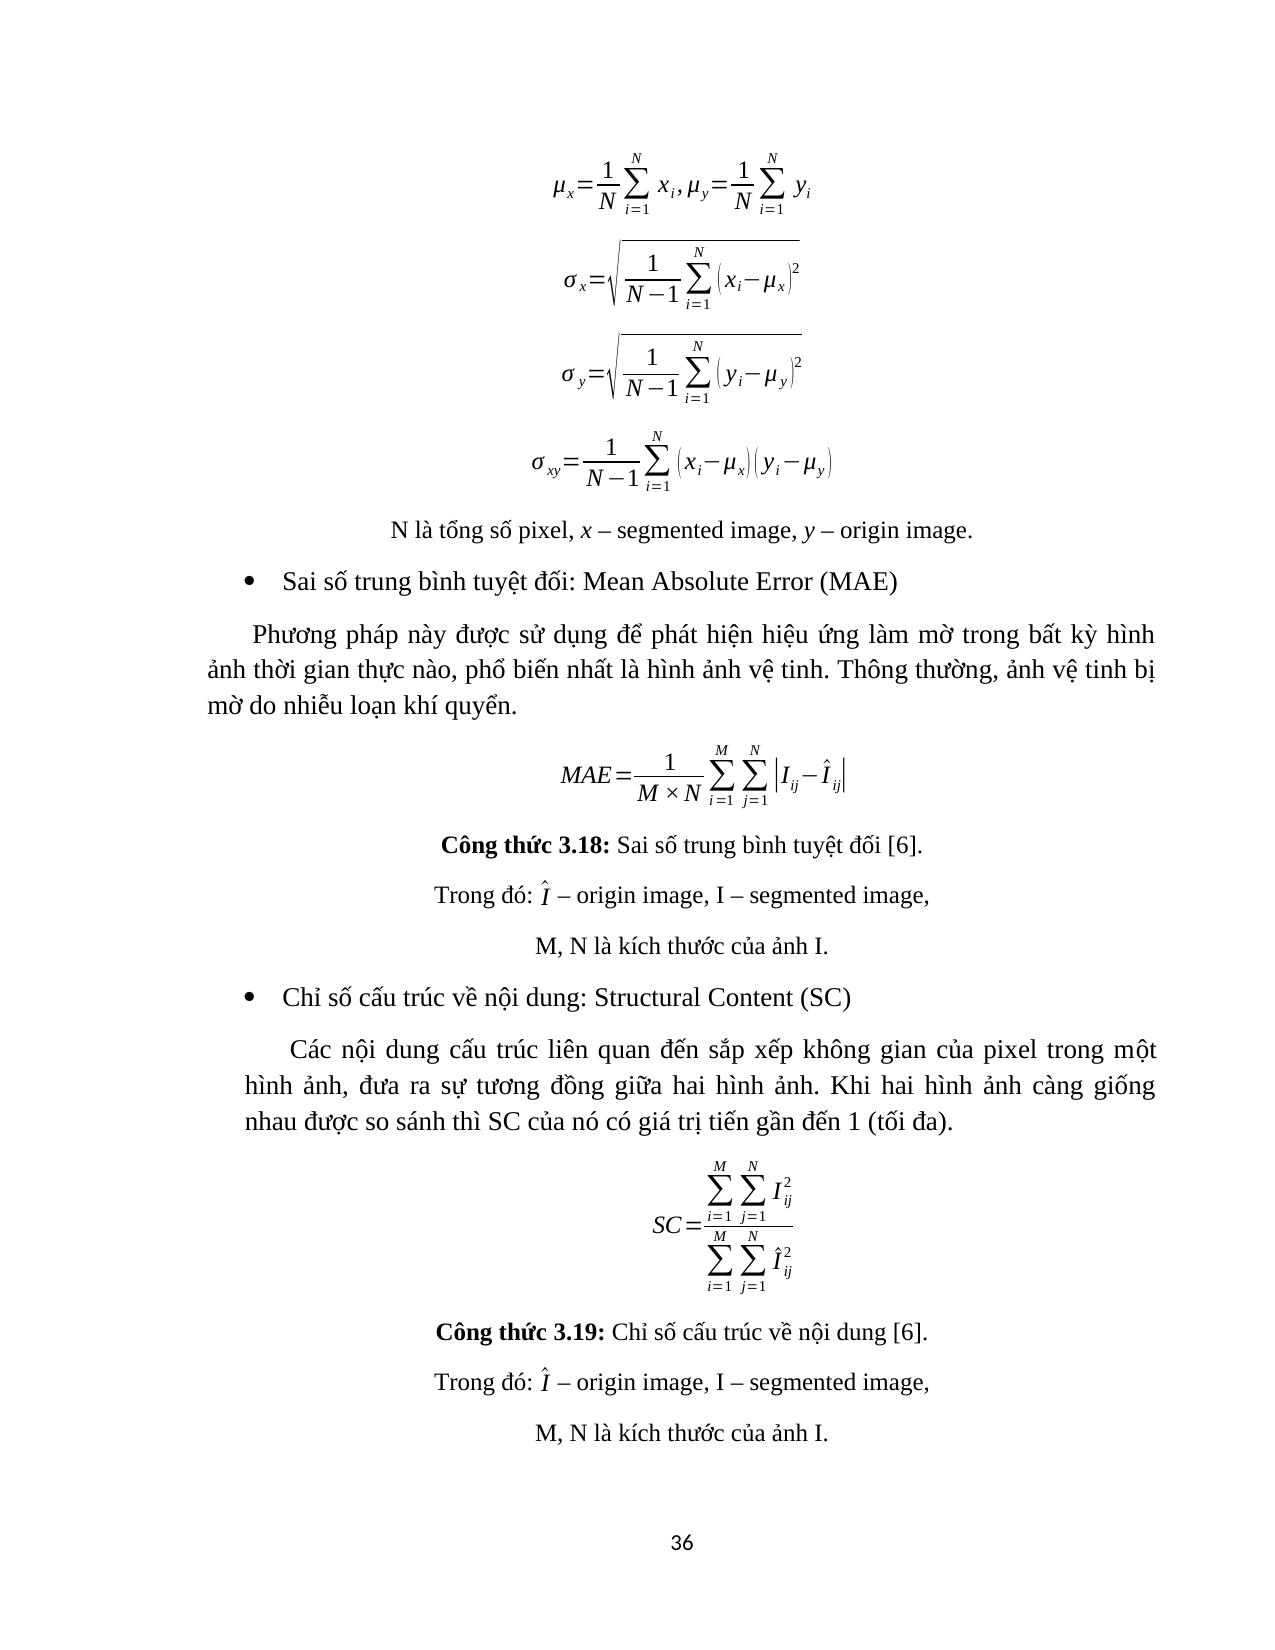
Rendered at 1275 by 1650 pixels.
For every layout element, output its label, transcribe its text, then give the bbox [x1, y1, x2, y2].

text Trong đó: – origin image, I – segmented image, [207, 1366, 1156, 1397]
text Các nội dung cấu trúc liên quan đến sắp xếp không gian của pixel trong một hình ảnh, đưa ra sự tương đồng giữa hai hình ảnh. Khi hai hình ảnh càng giống nhau được so sánh thì SC của nó có giá trị tiến gần đến 1 (tối đa). [244, 1033, 1156, 1136]
text N là tổng số pixel, x – segmented image, y – origin image. [207, 516, 1156, 544]
list Sai số trung bình tuyệt đối: Mean Absolute Error (MAE) [244, 565, 1156, 597]
list Chỉ số cấu trúc về nội dung: Structural Content (SC) [244, 981, 1156, 1012]
text Trong đó: – origin image, I – segmented image, [207, 880, 1156, 910]
text M, N là kích thước của ảnh I. [207, 1418, 1156, 1446]
text M, N là kích thước của ảnh I. [207, 931, 1156, 960]
text Phương pháp này được sử dụng để phát hiện hiệu ứng làm mờ trong bất kỳ hình ảnh thời gian thực nào, phổ biến nhất là hình ảnh vệ tinh. Thông thường, ảnh vệ tinh bị mờ do nhiễu loạn khí quyển. [207, 618, 1156, 721]
